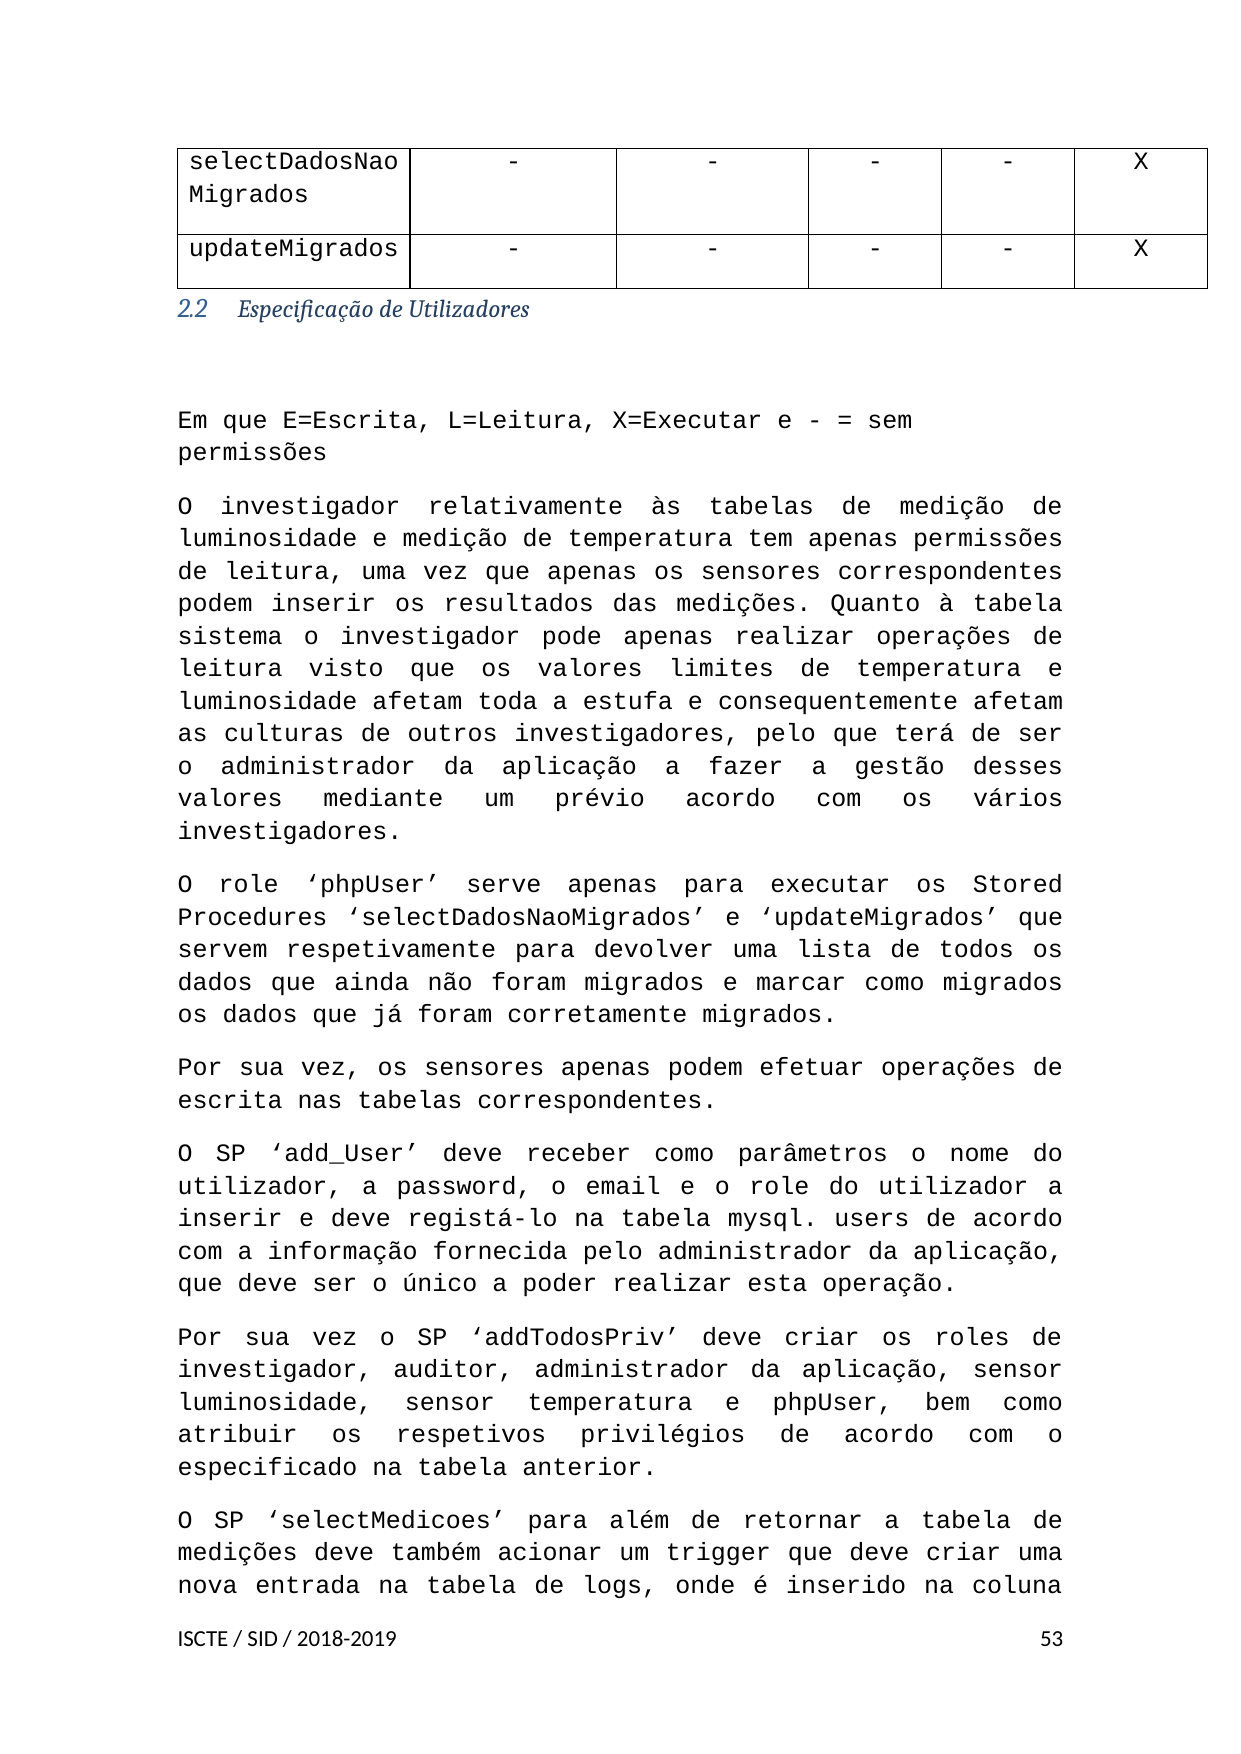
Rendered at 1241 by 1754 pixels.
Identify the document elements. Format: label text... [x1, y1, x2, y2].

subtitle Especificação de Utilizadores [177, 293, 1063, 324]
table_cell - [809, 149, 941, 234]
table_cell - [617, 235, 808, 288]
text Por sua vez o SP ‘addTodosPriv’ deve criar os roles de investigador, auditor, administrador da aplicação, sensor luminosidade, sensor temperatura e phpUser, bem como atribuir os respetivos privilégios de acordo com o especificado na tabela anterior. [177, 1324, 1063, 1482]
table_cell X [1075, 235, 1207, 288]
text Em que E=Escrita, L=Leitura, X=Executar e - = sem permissões [177, 407, 1063, 468]
table_cell updateMigrados [178, 235, 409, 288]
table_cell X [1075, 149, 1207, 234]
table_cell - [411, 235, 616, 288]
table_cell - [411, 149, 616, 234]
table_cell - [809, 235, 941, 288]
text O SP ‘add_User’ deve receber como parâmetros o nome do utilizador, a password, o email e o role do utilizador a inserir e deve registá-lo na tabela mysql. users de acordo com a informação fornecida pelo administrador da aplicação, que deve ser o único a poder realizar esta operação. [177, 1141, 1063, 1299]
text O investigador relativamente às tabelas de medição de luminosidade e medição de temperatura tem apenas permissões de leitura, uma vez que apenas os sensores correspondentes podem inserir os resultados das medições. Quanto à tabela sistema o investigador pode apenas realizar operações de leitura visto que os valores limites de temperatura e luminosidade afetam toda a estufa e consequentemente afetam as culturas de outros investigadores, pelo que terá de ser o administrador da aplicação a fazer a gestão desses valores mediante um prévio acordo com os vários investigadores. [177, 493, 1063, 847]
text O role ‘phpUser’ serve apenas para executar os Stored Procedures ‘selectDadosNaoMigrados’ e ‘updateMigrados’ que servem respetivamente para devolver uma lista de todos os dados que ainda não foram migrados e marcar como migrados os dados que já foram corretamente migrados. [177, 872, 1063, 1030]
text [177, 1507, 1063, 1601]
text Por sua vez, os sensores apenas podem efetuar operações de escrita nas tabelas correspondentes. [177, 1055, 1063, 1116]
table_cell - [942, 149, 1074, 234]
table_cell - [942, 235, 1074, 288]
table_cell selectDadosNaoMigrados [178, 149, 409, 234]
table_cell - [617, 149, 808, 234]
